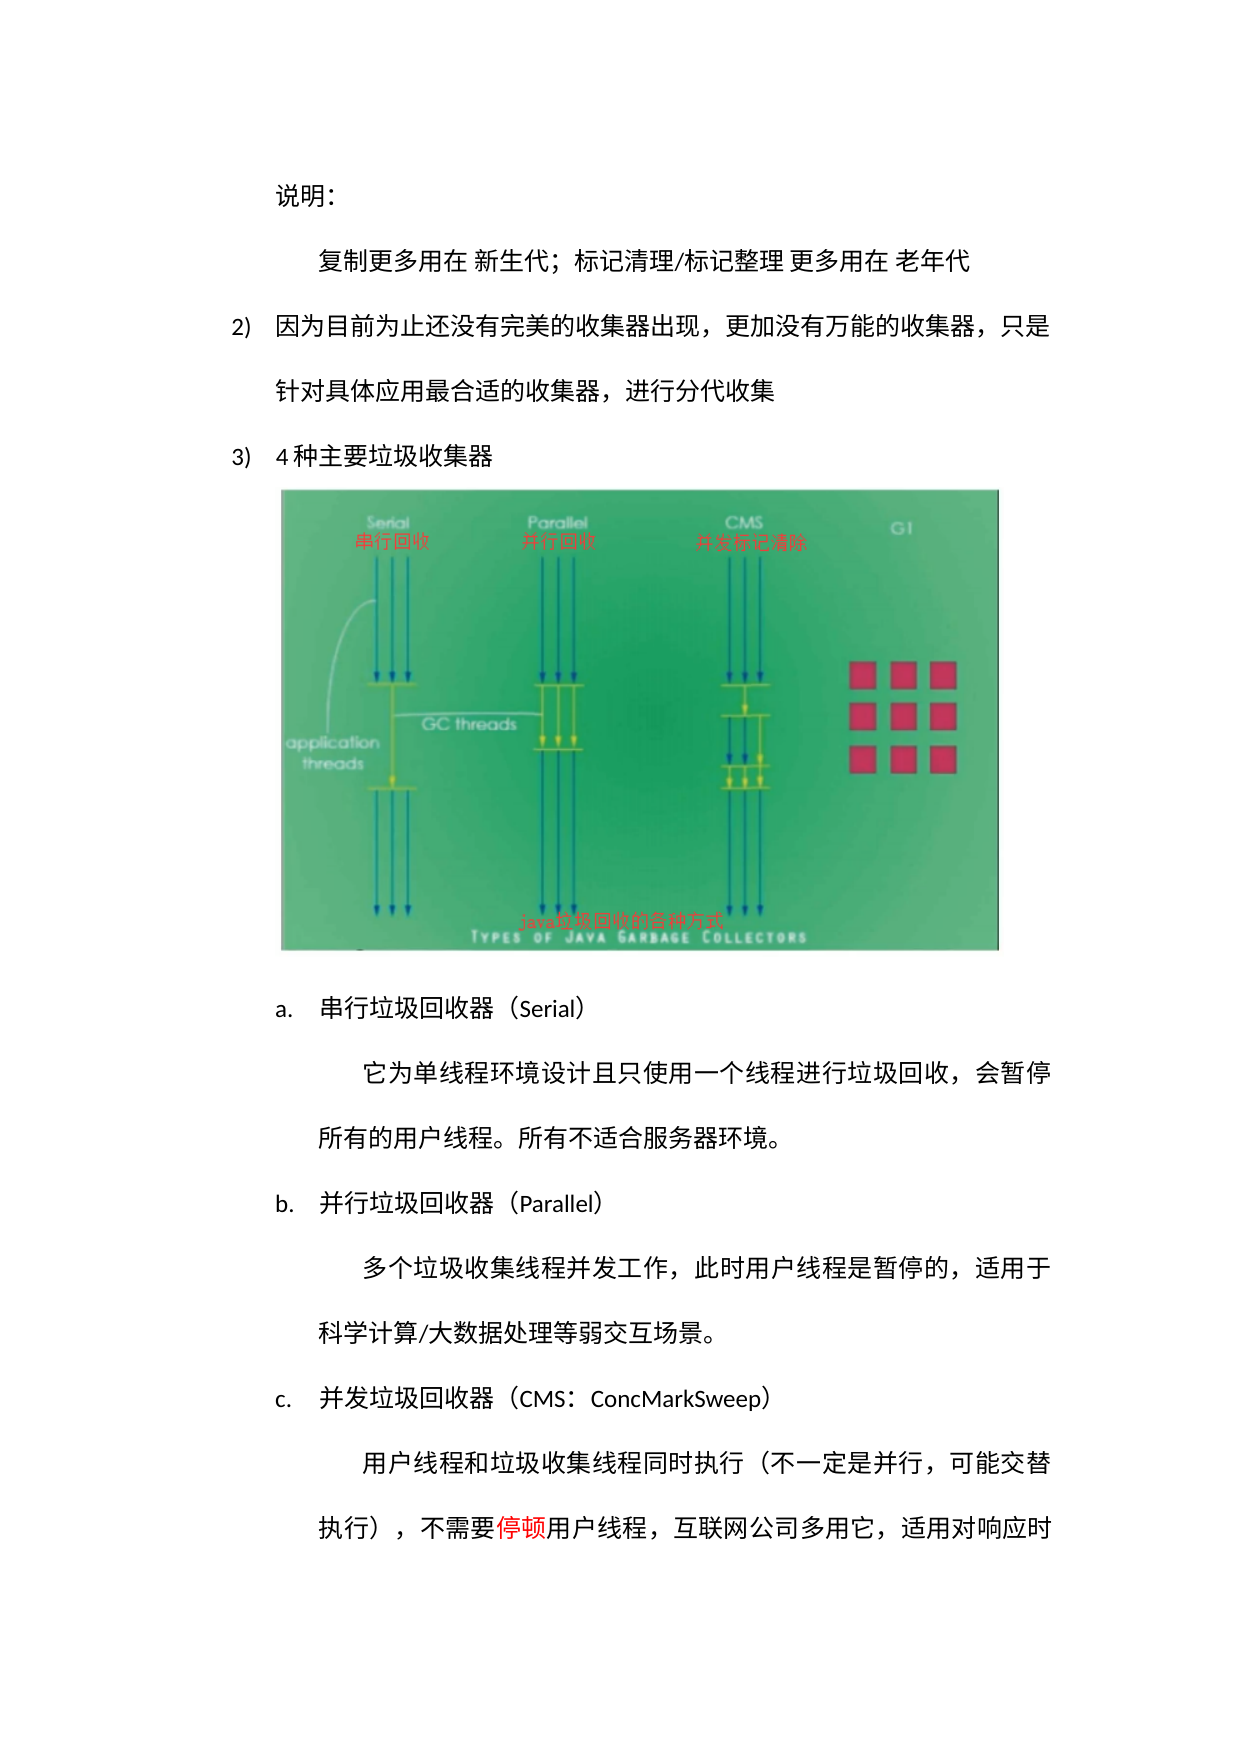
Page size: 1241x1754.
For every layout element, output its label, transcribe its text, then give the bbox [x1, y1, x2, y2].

list 多个垃圾收集线程并发工作，此时用户线程是暂停的，适用于科学计算/大数据处理等弱交互场景。 [319, 1234, 1053, 1364]
list 并行垃圾回收器（Parallel） [275, 1169, 1053, 1234]
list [319, 1429, 1053, 1559]
list 说明： [275, 162, 1053, 227]
list 串行垃圾回收器（Serial） [275, 974, 1053, 1039]
list 复制更多用在 新生代；标记清理/标记整理 更多用在 老年代 [275, 227, 1053, 292]
list 4种主要垃圾收集器 [231, 422, 1053, 487]
list 因为目前为止还没有完美的收集器出现，更加没有万能的收集器，只是针对具体应用最合适的收集器，进行分代收集 [231, 292, 1053, 422]
picture [275, 487, 1004, 957]
list 并发垃圾回收器（CMS：ConcMarkSweep） [275, 1364, 1053, 1429]
list 它为单线程环境设计且只使用一个线程进行垃圾回收，会暂停所有的用户线程。所有不适合服务器环境。 [319, 1039, 1053, 1169]
